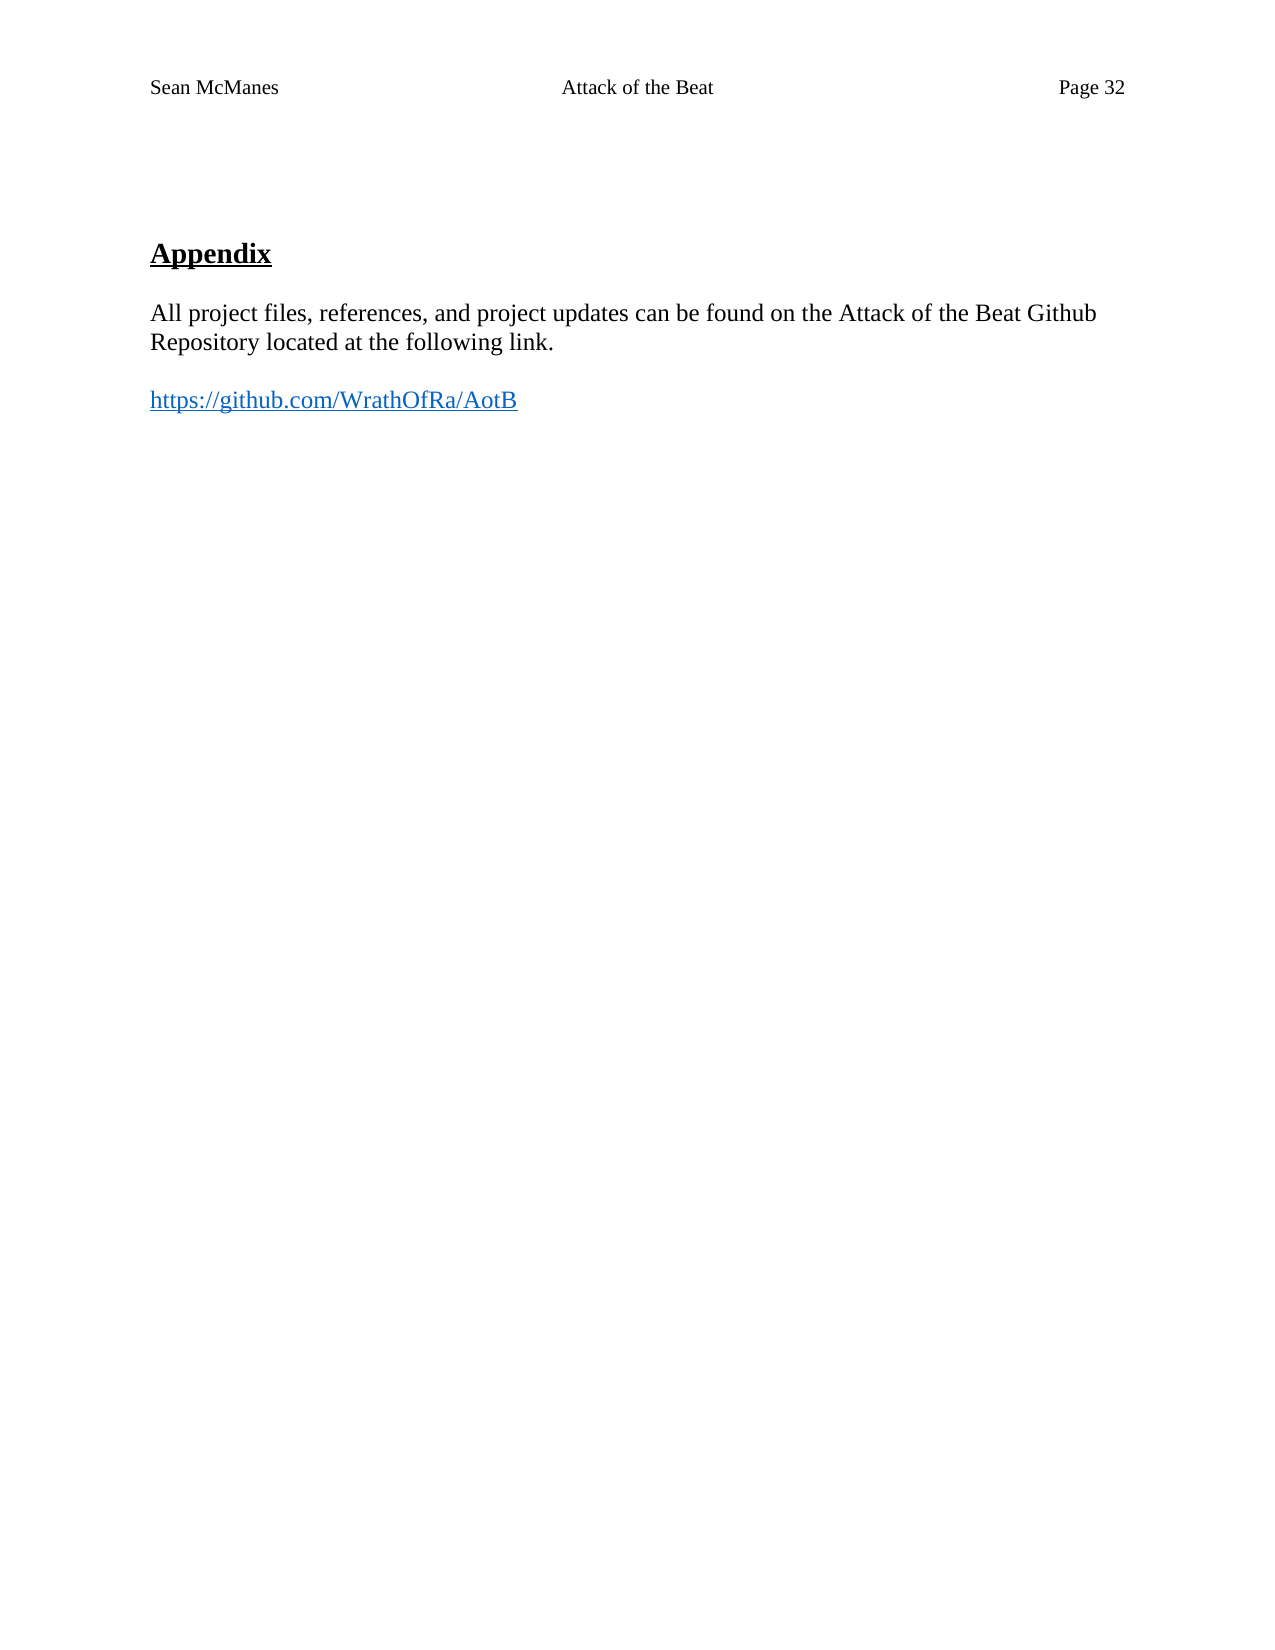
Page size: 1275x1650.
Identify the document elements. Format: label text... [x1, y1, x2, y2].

text https://github.com/WrathOfRa/AotB [150, 385, 1125, 413]
text Appendix [150, 236, 1125, 270]
text All project files, references, and project updates can be found on the Attack of the Beat Github Repository located at the following link. [150, 298, 1125, 356]
